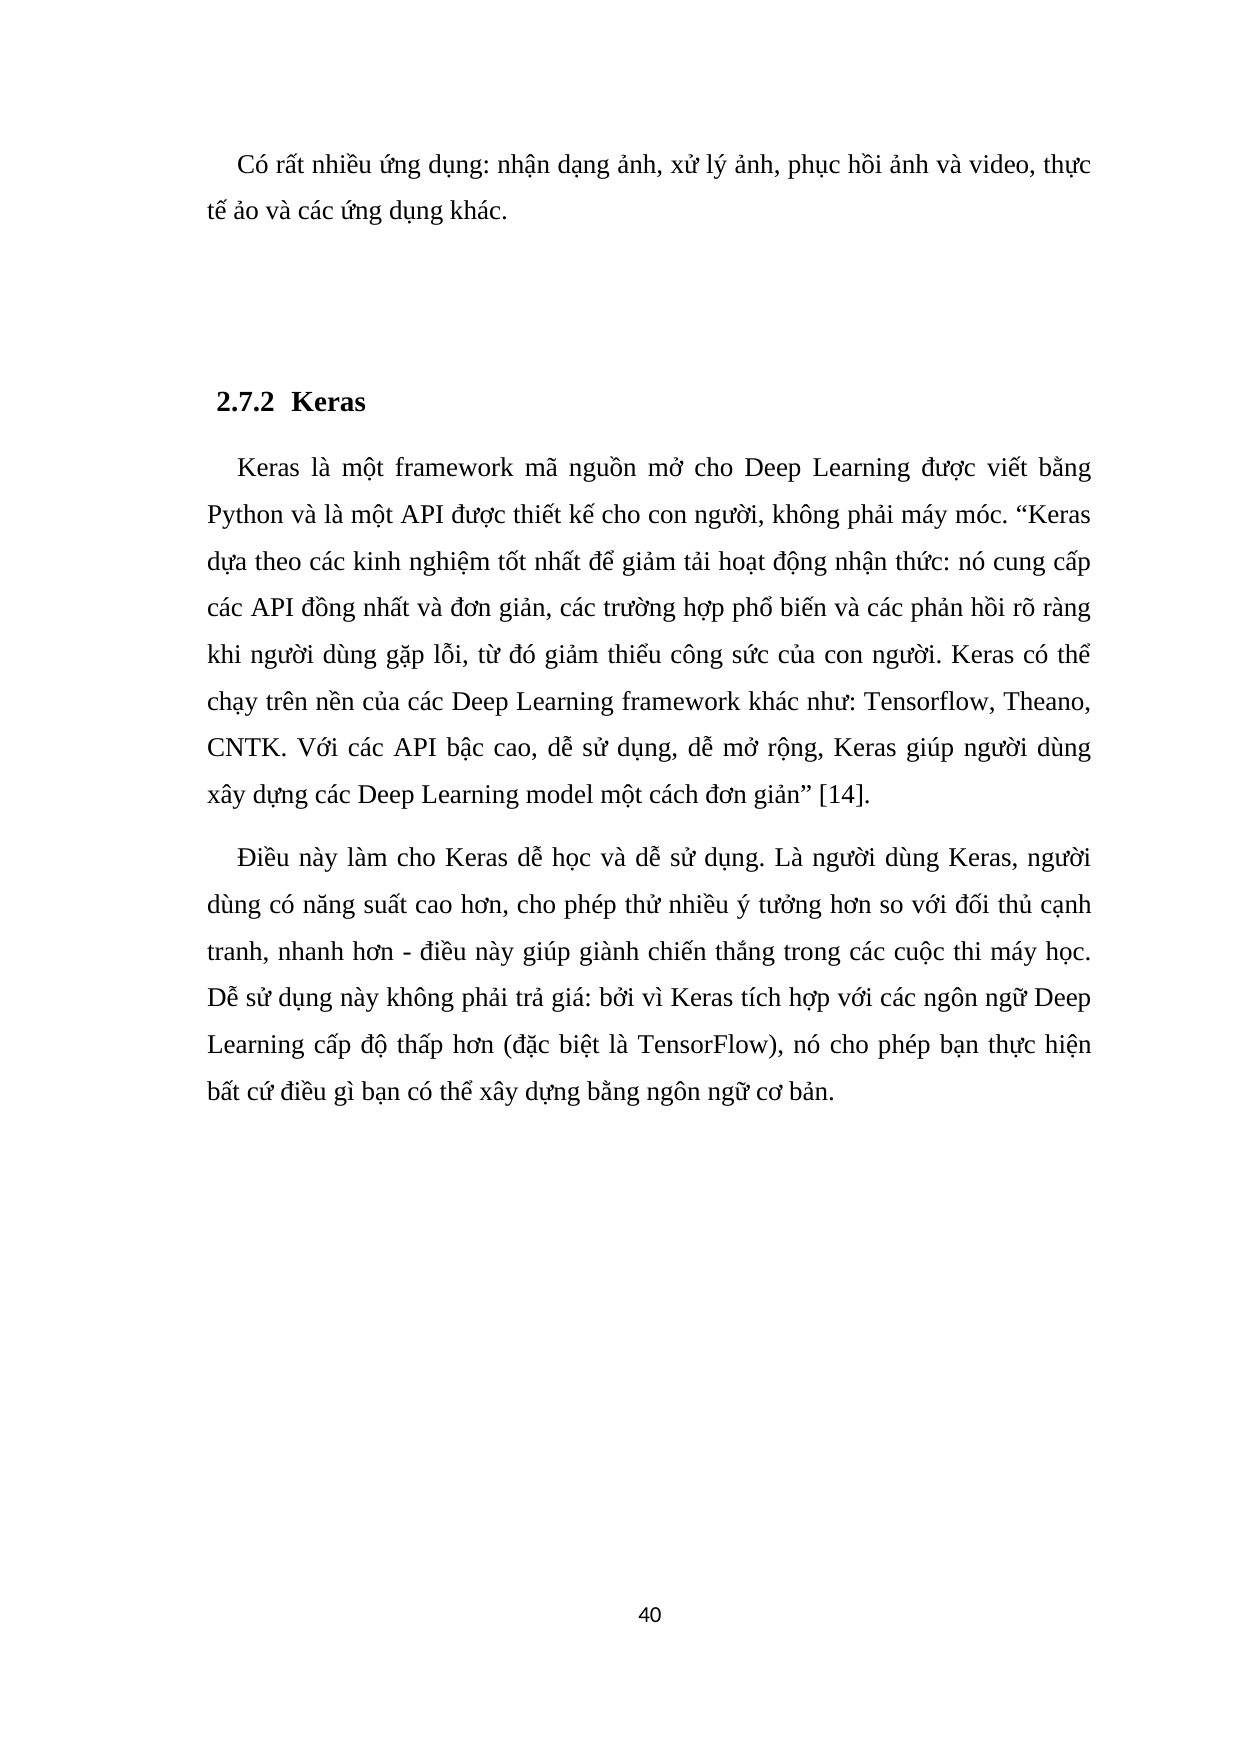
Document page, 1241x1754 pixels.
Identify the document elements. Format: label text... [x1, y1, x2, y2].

text Điều này làm cho Keras dễ học và dễ sử dụng. Là người dùng Keras, người dùng có năng suất cao hơn, cho phép thử nhiều ý tưởng hơn so với đối thủ cạnh tranh, nhanh hơn - điều này giúp giành chiến thắng trong các cuộc thi máy học. Dễ sử dụng này không phải trả giá: bởi vì Keras tích hợp với các ngôn ngữ Deep Learning cấp độ thấp hơn (đặc biệt là TensorFlow), nó cho phép bạn thực hiện bất cứ điều gì bạn có thể xây dựng bằng ngôn ngữ cơ bản. [207, 841, 1092, 1106]
list Keras [216, 384, 1092, 418]
text Keras là một framework mã nguồn mở cho Deep Learning được viết bằng Python và là một API được thiết kế cho con người, không phải máy móc. “Keras dựa theo các kinh nghiệm tốt nhất để giảm tải hoạt động nhận thức: nó cung cấp các API đồng nhất và đơn giản, các trường hợp phổ biến và các phản hồi rõ ràng khi người dùng gặp lỗi, từ đó giảm thiểu công sức của con người. Keras có thể chạy trên nền của các Deep Learning framework khác như: Tensorflow, Theano, CNTK. Với các API bậc cao, dễ sử dụng, dễ mở rộng, Keras giúp người dùng xây dựng các Deep Learning model một cách đơn giản” [14]. [207, 451, 1092, 809]
text Có rất nhiều ứng dụng: nhận dạng ảnh, xử lý ảnh, phục hồi ảnh và video, thực tế ảo và các ứng dụng khác. [207, 148, 1092, 226]
